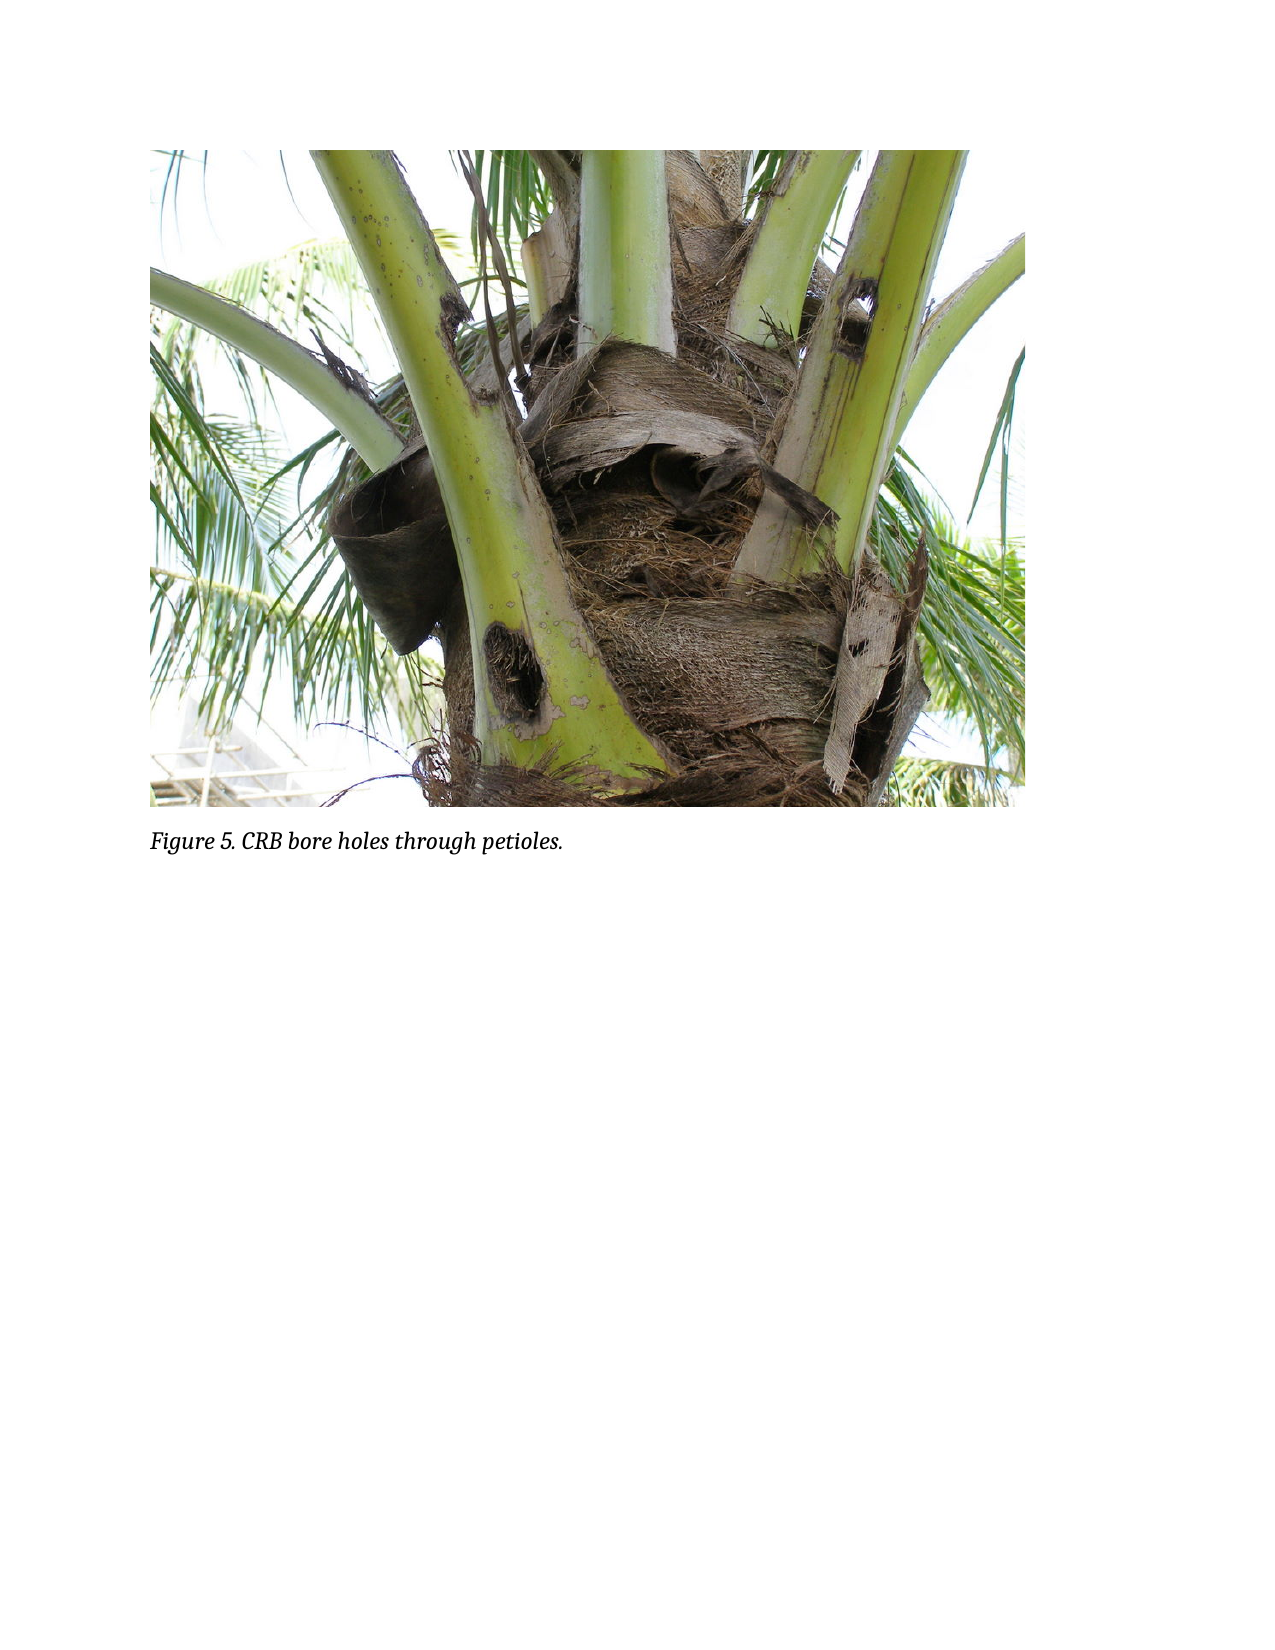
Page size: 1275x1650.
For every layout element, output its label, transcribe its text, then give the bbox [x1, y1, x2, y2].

picture [150, 150, 1025, 807]
text Figure 5. CRB bore holes through petioles. [150, 827, 1125, 856]
